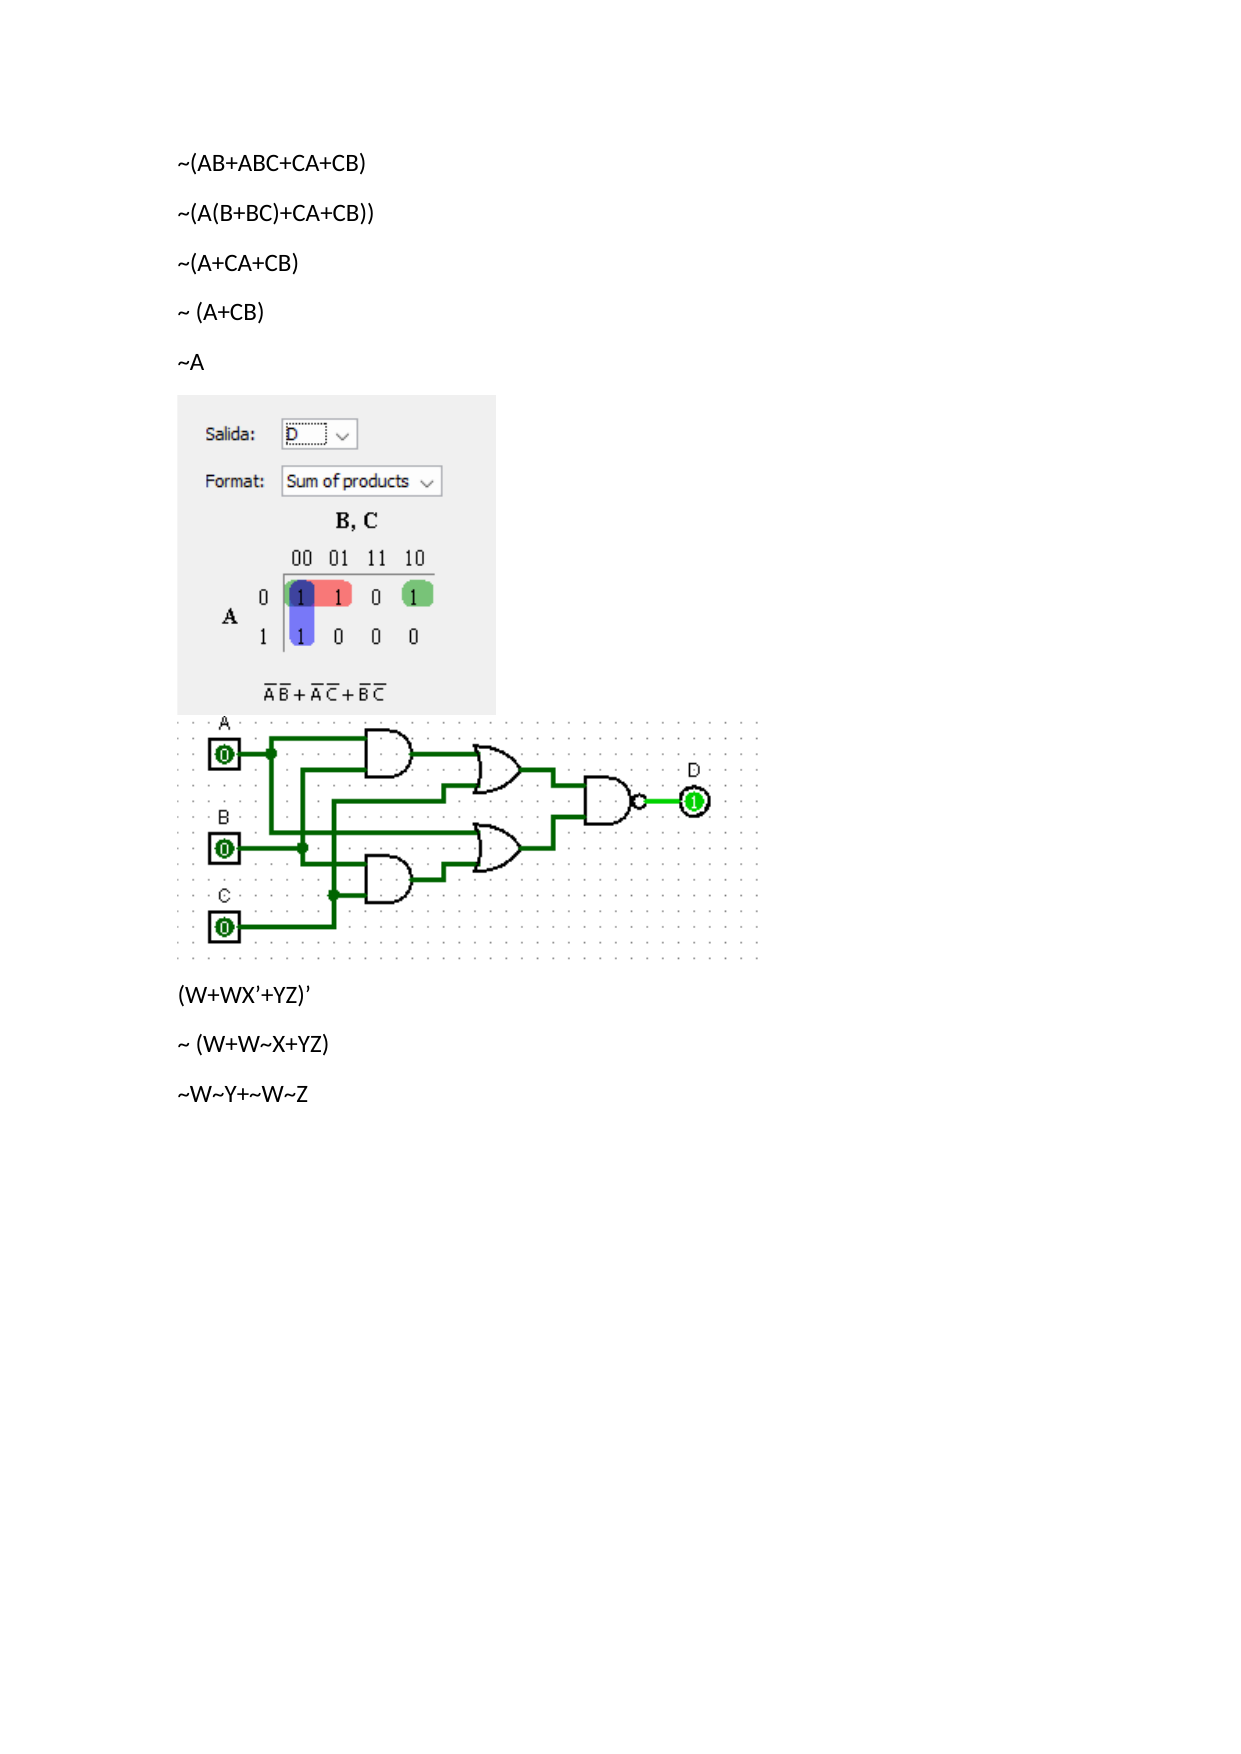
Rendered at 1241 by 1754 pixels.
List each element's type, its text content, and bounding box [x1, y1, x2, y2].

text ~ (A+CB) [177, 296, 1063, 327]
text ~W~Y+~W~Z [177, 1078, 1063, 1109]
text ~(A(B+BC)+CA+CB)) [177, 197, 1063, 228]
picture [177, 395, 496, 715]
text ~ (W+W~X+YZ) [177, 1029, 1063, 1059]
text (W+WX’+YZ)’ [177, 979, 1063, 1009]
text ~(AB+ABC+CA+CB) [177, 148, 1063, 178]
picture [177, 716, 760, 961]
text ~A [177, 346, 1063, 376]
text ~(A+CA+CB) [177, 247, 1063, 277]
